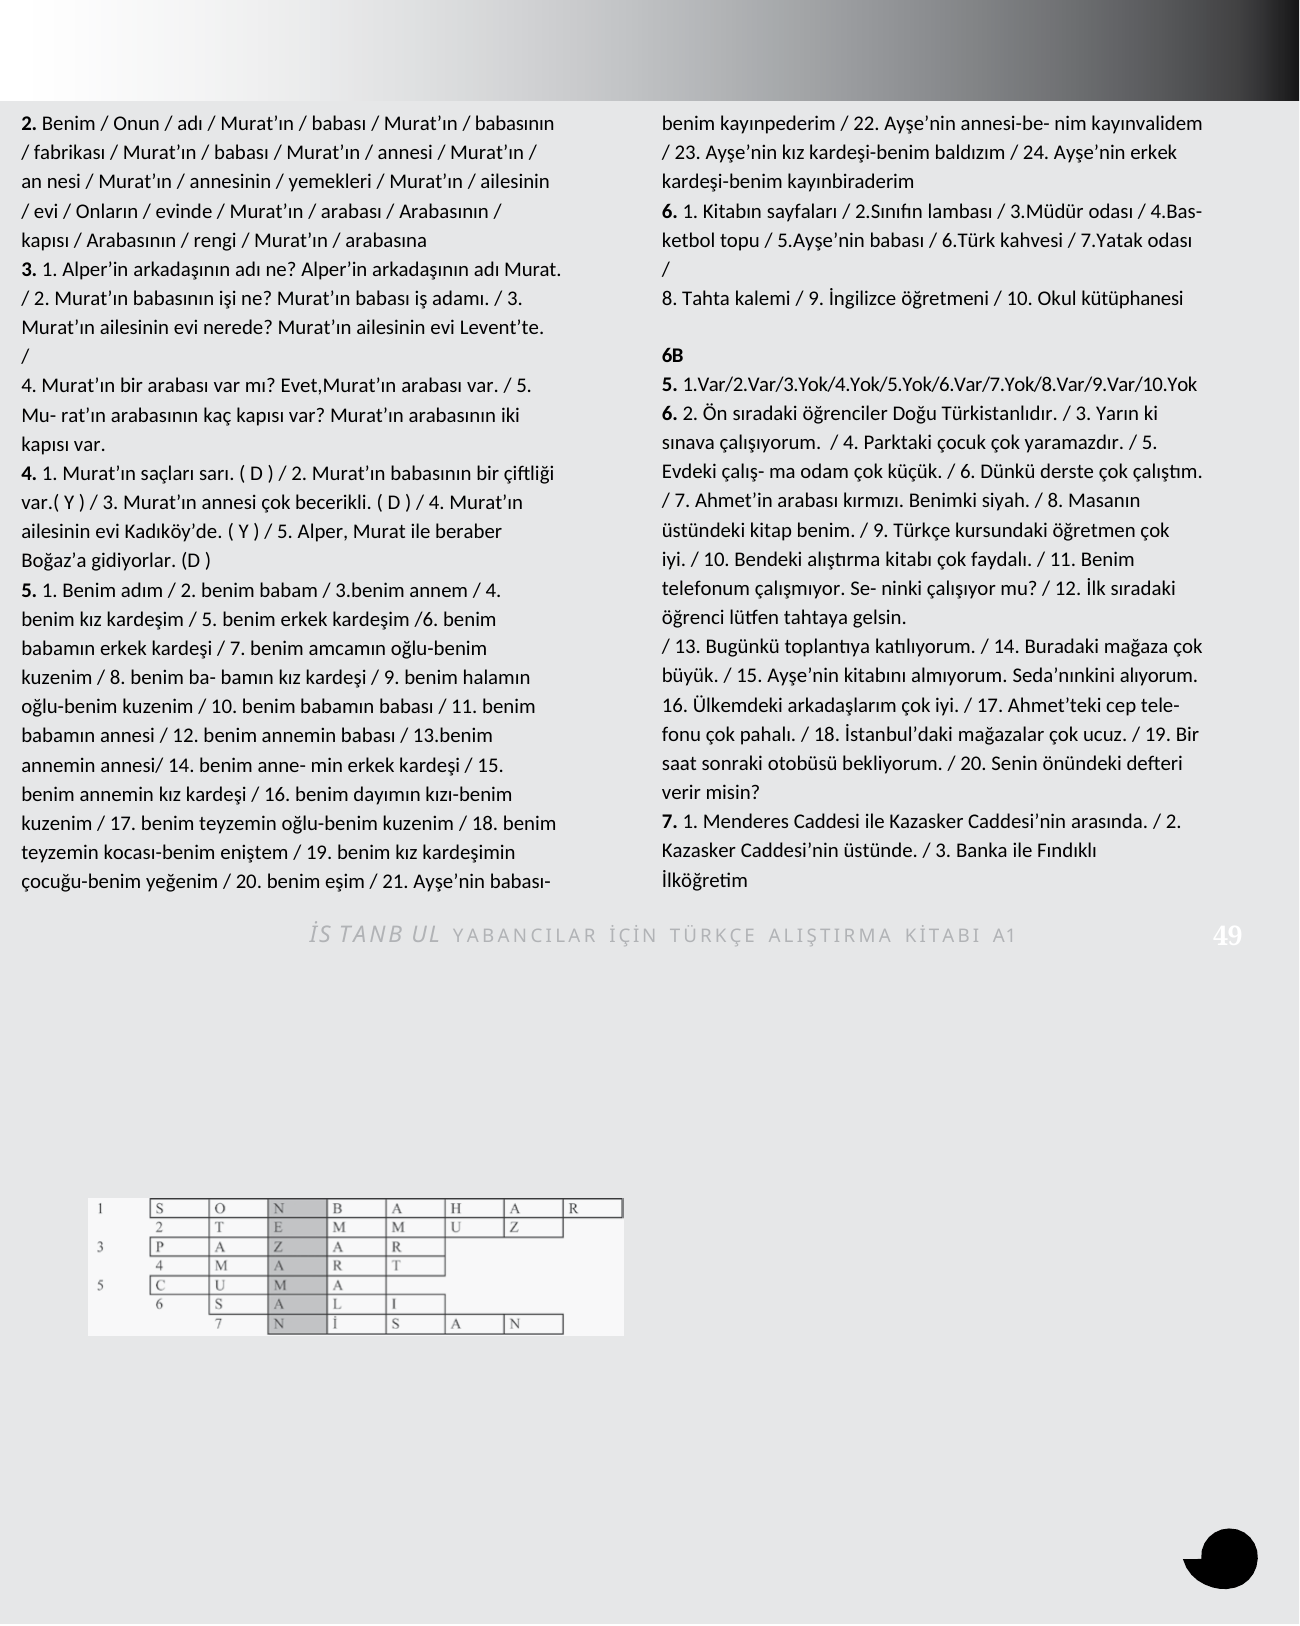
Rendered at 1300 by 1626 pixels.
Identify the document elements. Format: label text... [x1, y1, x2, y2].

picture [0, 0, 1300, 101]
text 6B [662, 342, 1284, 367]
list Benim / Onun / adı / Murat’ın / babası / Murat’ın / babasının [21, 110, 636, 136]
list 2. Ön sıradaki öğrenciler Doğu Türkistanlıdır. / 3. Yarın ki sınava çalışıyorum. / 4. Parktaki çocuk çok yaramazdır. / 5. Evdeki çalış- ma odam çok küçük. / 6. Dünkü derste çok çalıştım. / 7. Ahmet’in arabası kırmızı. Benimki siyah. / 8. Masanın üstündeki kitap benim. / 9. Türkçe kursundaki öğretmen çok iyi. / 10. Bendeki alıştırma kitabı çok faydalı. / 11. Benim telefonum çalışmıyor. Se- ninki çalışıyor mu? / 12. İlk sıradaki öğrenci lütfen tahtaya gelsin. [662, 400, 1211, 630]
list 1. Kitabın sayfaları / 2.Sınıfın lambası / 3.Müdür odası / 4.Bas- ketbol topu / 5.Ayşe’nin babası / 6.Türk kahvesi / 7.Yatak odası / [662, 198, 1202, 282]
text / 13. Bugünkü toplantıya katılıyorum. / 14. Buradaki mağaza çok büyük. / 15. Ayşe’nin kitabını almıyorum. Seda’nınkini alıyorum. [662, 633, 1202, 688]
list 1. Murat’ın saçları sarı. ( D ) / 2. Murat’ın babasının bir çiftliği var.( Y ) / 3. Murat’ın annesi çok becerikli. ( D ) / 4. Murat’ın ailesinin evi Kadıköy’de. ( Y ) / 5. Alper, Murat ile beraber Boğaz’a gidiyorlar. (D ) [21, 460, 559, 573]
list 1. Alper’in arkadaşının adı ne? Alper’in arkadaşının adı Murat. [21, 256, 636, 281]
text İS TANB UL YABANCILAR İÇİN TÜRKÇE ALIŞTIRMA KİTABI A1 49 [309, 916, 1284, 953]
text / 2. Murat’ın babasının işi ne? Murat’ın babası iş adamı. / 3. Murat’ın ailesinin evi nerede? Murat’ın ailesinin evi Levent’te. / [21, 285, 554, 369]
list Murat’ın bir arabası var mı? Evet,Murat’ın arabası var. / 5. Mu- rat’ın arabasının kaç kapısı var? Murat’ın arabasının iki kapısı var. [21, 373, 561, 456]
text 16. Ülkemdeki arkadaşlarım çok iyi. / 17. Ahmet’teki cep tele- fonu çok pahalı. / 18. İstanbul’daki mağazalar çok ucuz. / 19. Bir saat sonraki otobüsü bekliyorum. / 20. Senin önündeki defteri verir misin? [662, 692, 1202, 805]
picture [88, 1198, 624, 1336]
list 1.Var/2.Var/3.Yok/4.Yok/5.Yok/6.Var/7.Yok/8.Var/9.Var/10.Yok [662, 371, 1284, 397]
list Tahta kalemi / 9. İngilizce öğretmeni / 10. Okul kütüphanesi [662, 285, 1284, 311]
list 1. Menderes Caddesi ile Kazasker Caddesi’nin arasında. / 2. Kazasker Caddesi’nin üstünde. / 3. Banka ile Fındıklı İlköğretim [662, 808, 1185, 892]
list 1. Benim adım / 2. benim babam / 3.benim annem / 4. benim kız kardeşim / 5. benim erkek kardeşim /6. benim babamın erkek kardeşi / 7. benim amcamın oğlu-benim kuzenim / 8. benim ba- bamın kız kardeşi / 9. benim halamın oğlu-benim kuzenim / 10. benim babamın babası / 11. benim babamın annesi / 12. benim annemin babası / 13.benim annemin annesi/ 14. benim anne- min erkek kardeşi / 15. benim annemin kız kardeşi / 16. benim dayımın kızı-benim kuzenim / 17. benim teyzemin oğlu-benim kuzenim / 18. benim teyzemin kocası-benim eniştem / 19. benim kız kardeşimin çocuğu-benim yeğenim / 20. benim eşim / 21. Ayşe’nin babası-benim kayınpederim / 22. Ayşe’nin annesi-be- nim kayınvalidem / 23. Ayşe’nin kız kardeşi-benim baldızım / 24. Ayşe’nin erkek kardeşi-benim kayınbiraderim [21, 577, 560, 894]
text / fabrikası / Murat’ın / babası / Murat’ın / annesi / Murat’ın / an nesi / Murat’ın / annesinin / yemekleri / Murat’ın / ailesinin / evi / Onların / evinde / Murat’ın / arabası / Arabasının / kapısı / Arabasının / rengi / Murat’ın / arabasına [21, 139, 554, 252]
